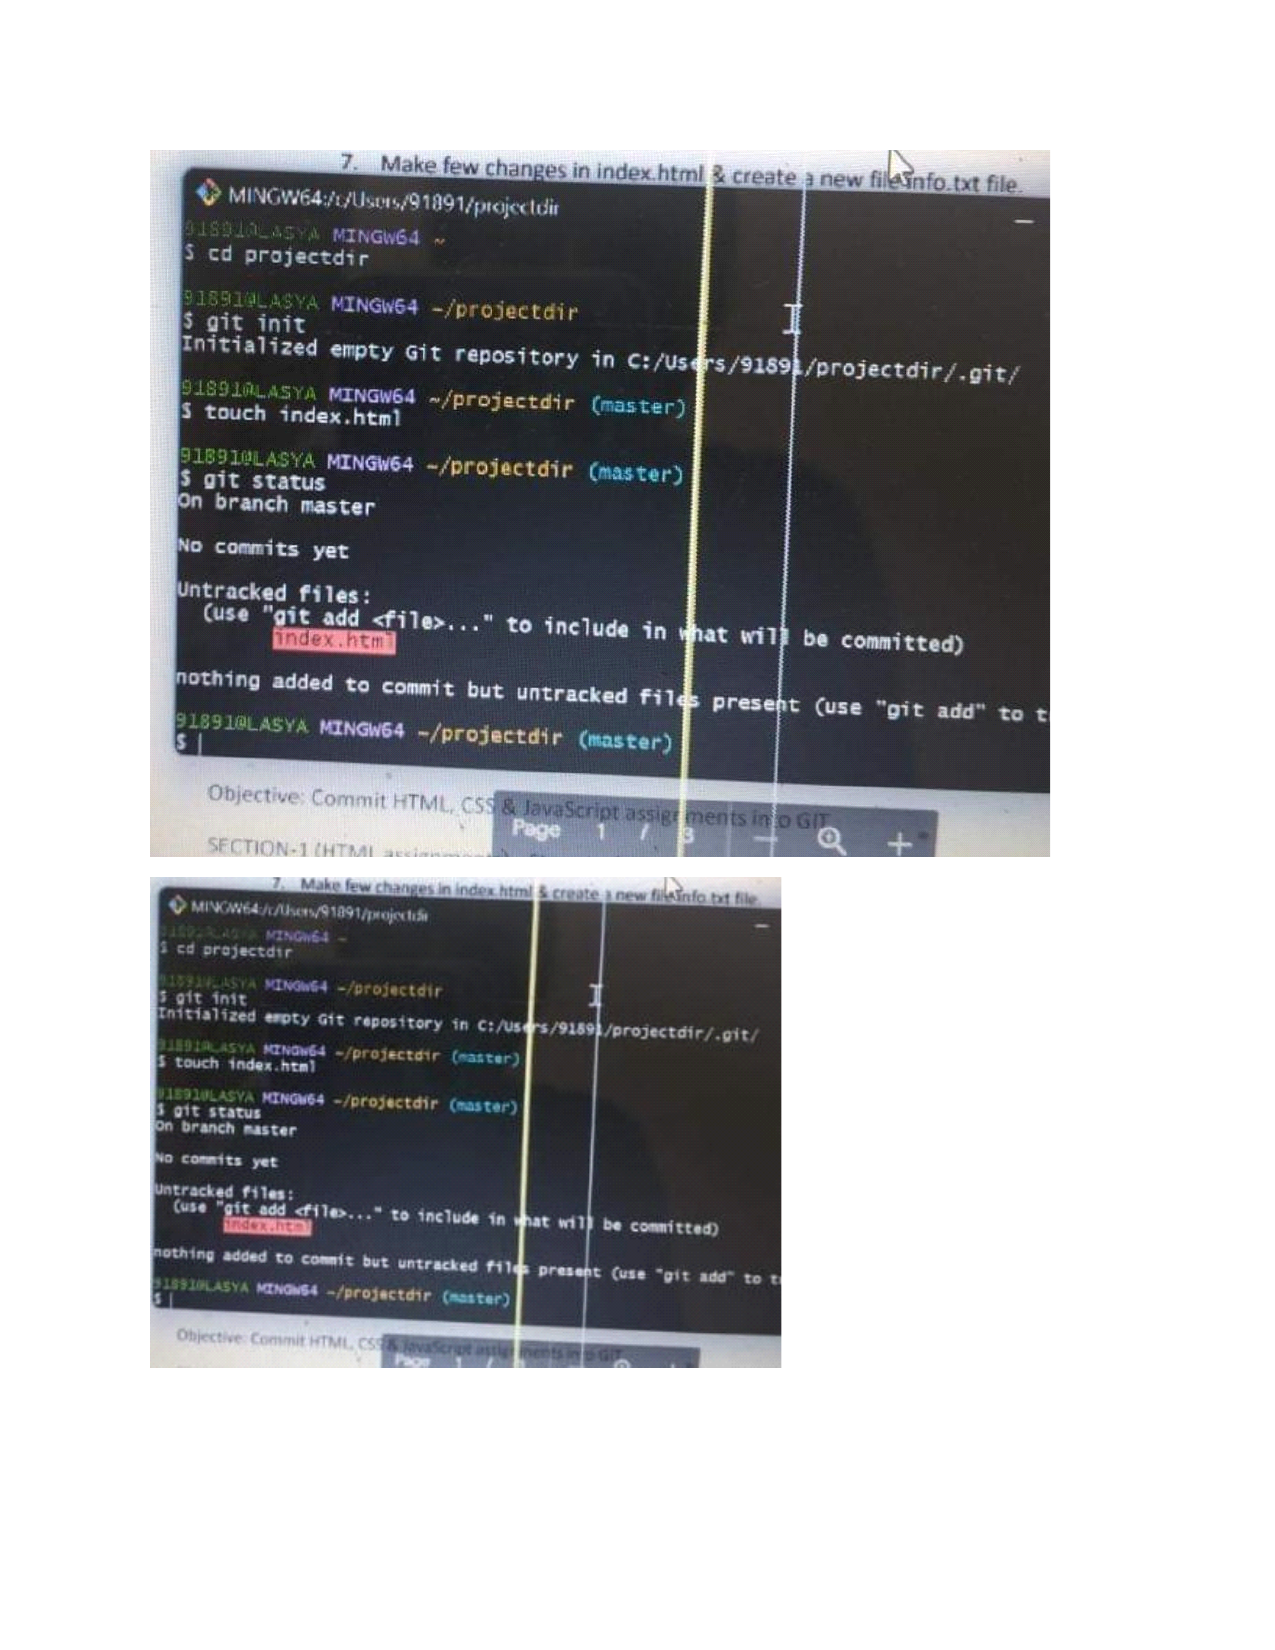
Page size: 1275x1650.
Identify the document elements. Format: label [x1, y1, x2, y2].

picture [150, 877, 782, 1368]
picture [150, 150, 1050, 857]
